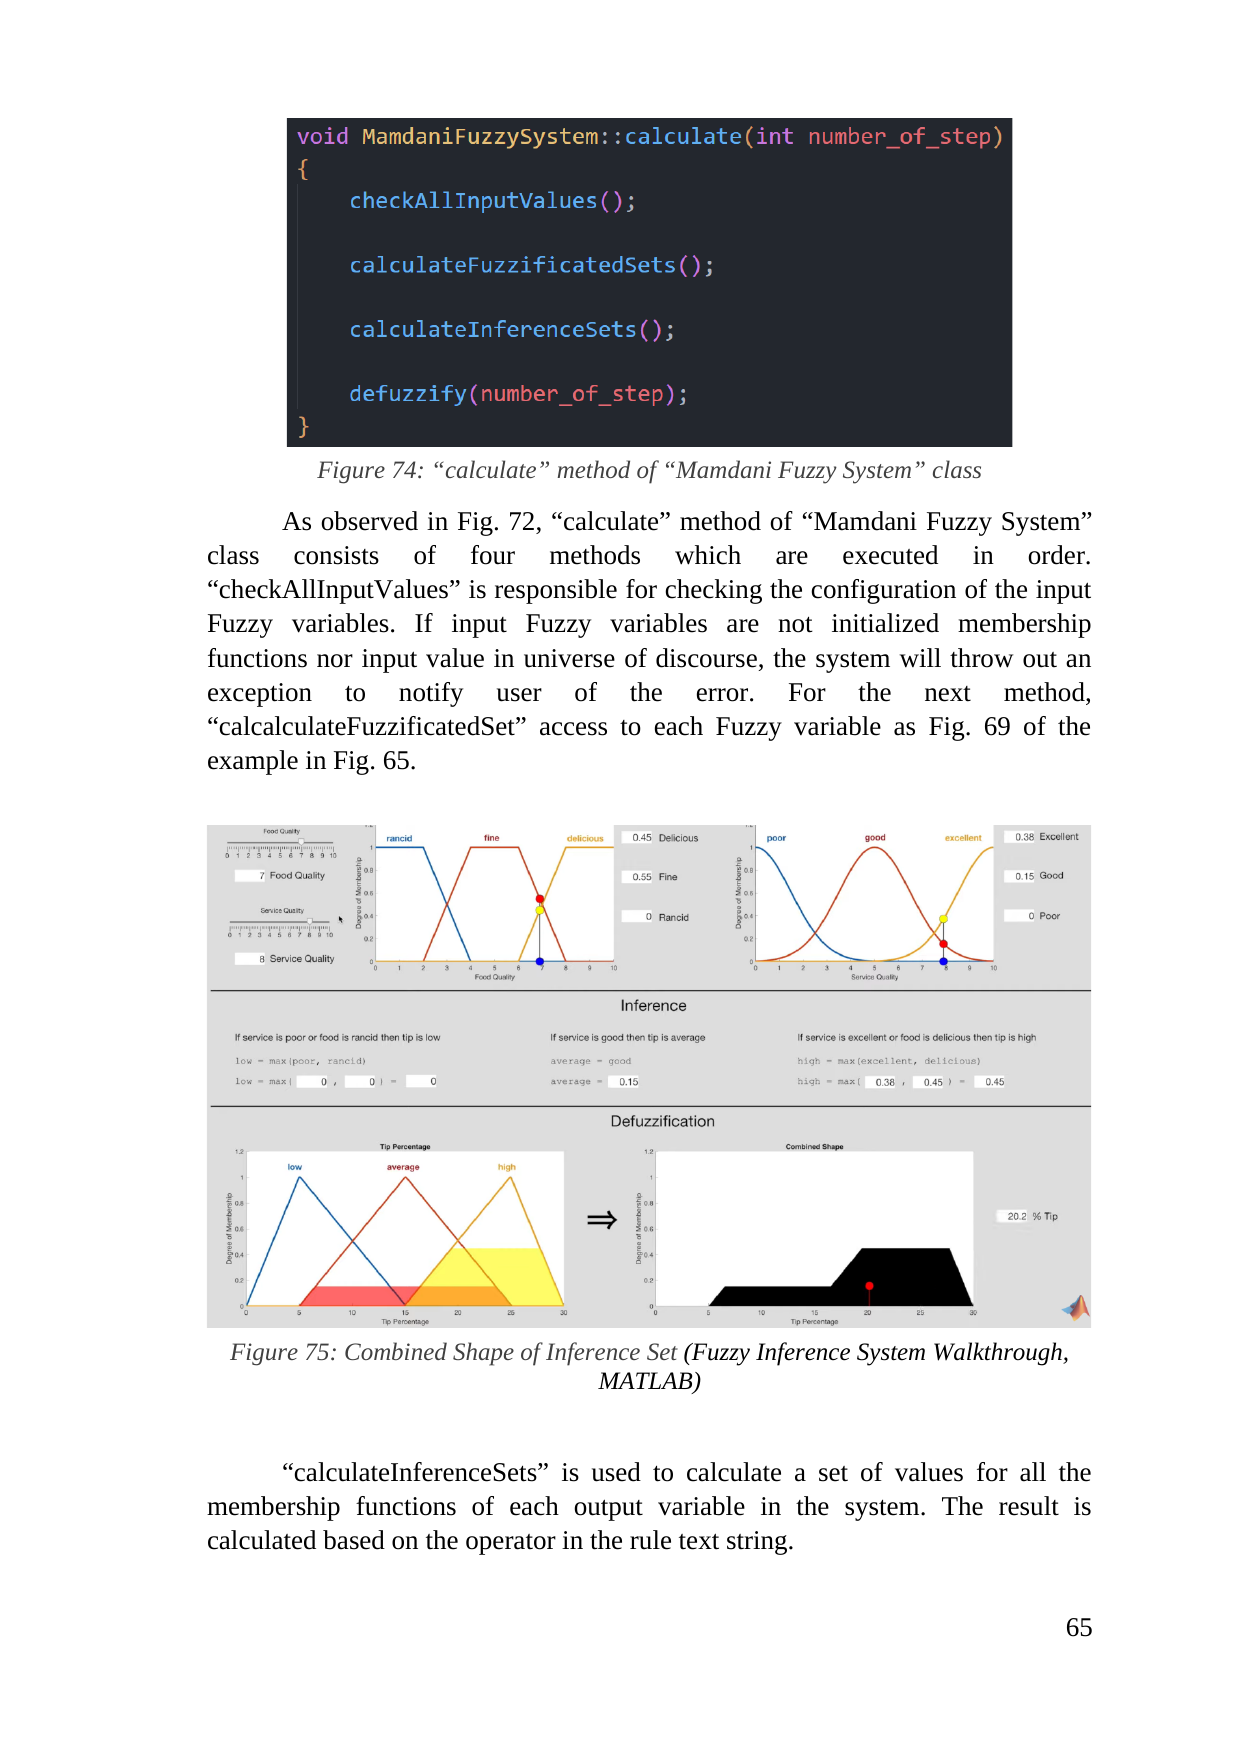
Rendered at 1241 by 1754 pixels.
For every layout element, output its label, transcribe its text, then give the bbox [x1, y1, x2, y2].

picture [286, 118, 1013, 447]
text As observed in Fig. 72, “calculate” method of “Mamdani Fuzzy System” class consists of four methods which are executed in order. “checkAllInputValues” is responsible for checking the configuration of the input Fuzzy variables. If input Fuzzy variables are not initialized membership functions nor input value in universe of discourse, the system will throw out an exception to notify user of the error. For the next method, “calcalculateFuzzificatedSet” access to each Fuzzy variable as Fig. 69 of the example in Fig. 65. [207, 505, 1092, 775]
picture [206, 825, 1092, 1328]
text “calculateInferenceSets” is used to calculate a set of values for all the membership functions of each output variable in the system. The result is calculated based on the operator in the rule text string. [207, 1456, 1092, 1555]
